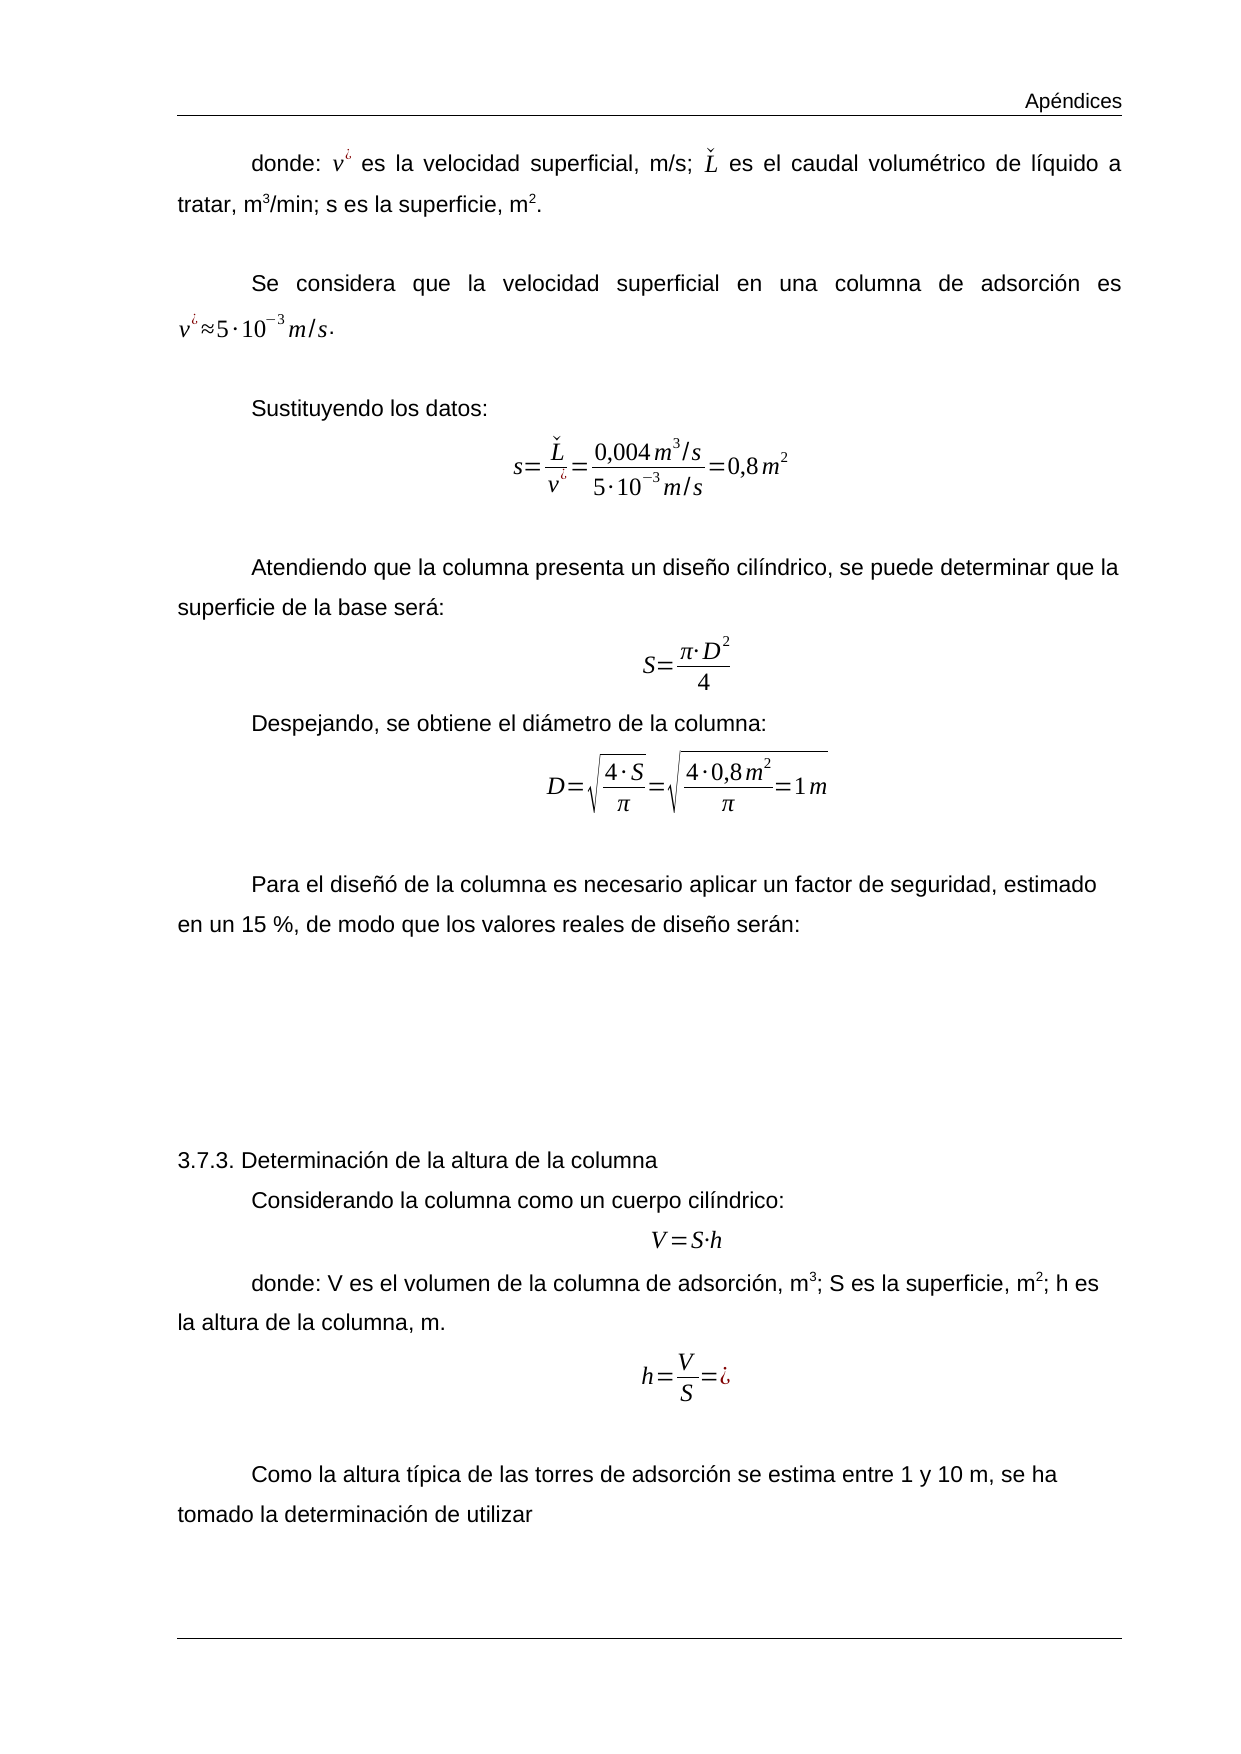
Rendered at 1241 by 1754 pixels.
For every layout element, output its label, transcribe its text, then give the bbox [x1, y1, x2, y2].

text donde: V es el volumen de la columna de adsorción, m3; S es la superficie, m2; h es la altura de la columna, m. [177, 1269, 1122, 1335]
text Se considera que la velocidad superficial en una columna de adsorción es . [177, 270, 1122, 342]
text Despejando, se obtiene el diámetro de la columna: [177, 710, 1122, 736]
text donde: es la velocidad superficial, m/s; es el caudal volumétrico de líquido a tratar, m3/min; s es la superficie, m2. [177, 148, 1122, 217]
text Atendiendo que la columna presenta un diseño cilíndrico, se puede determinar que la superficie de la base será: [177, 554, 1122, 620]
text Como la altura típica de las torres de adsorción se estima entre 1 y 10 m, se ha tomado la determinación de utilizar [177, 1461, 1122, 1527]
text 3.7.3. Determinación de la altura de la columna [177, 1147, 1122, 1174]
text Considerando la columna como un cuerpo cilíndrico: [177, 1187, 1122, 1213]
text Sustituyendo los datos: [177, 394, 1122, 421]
text Para el diseñó de la columna es necesario aplicar un factor de seguridad, estimado en un 15 %, de modo que los valores reales de diseño serán: [177, 871, 1122, 937]
